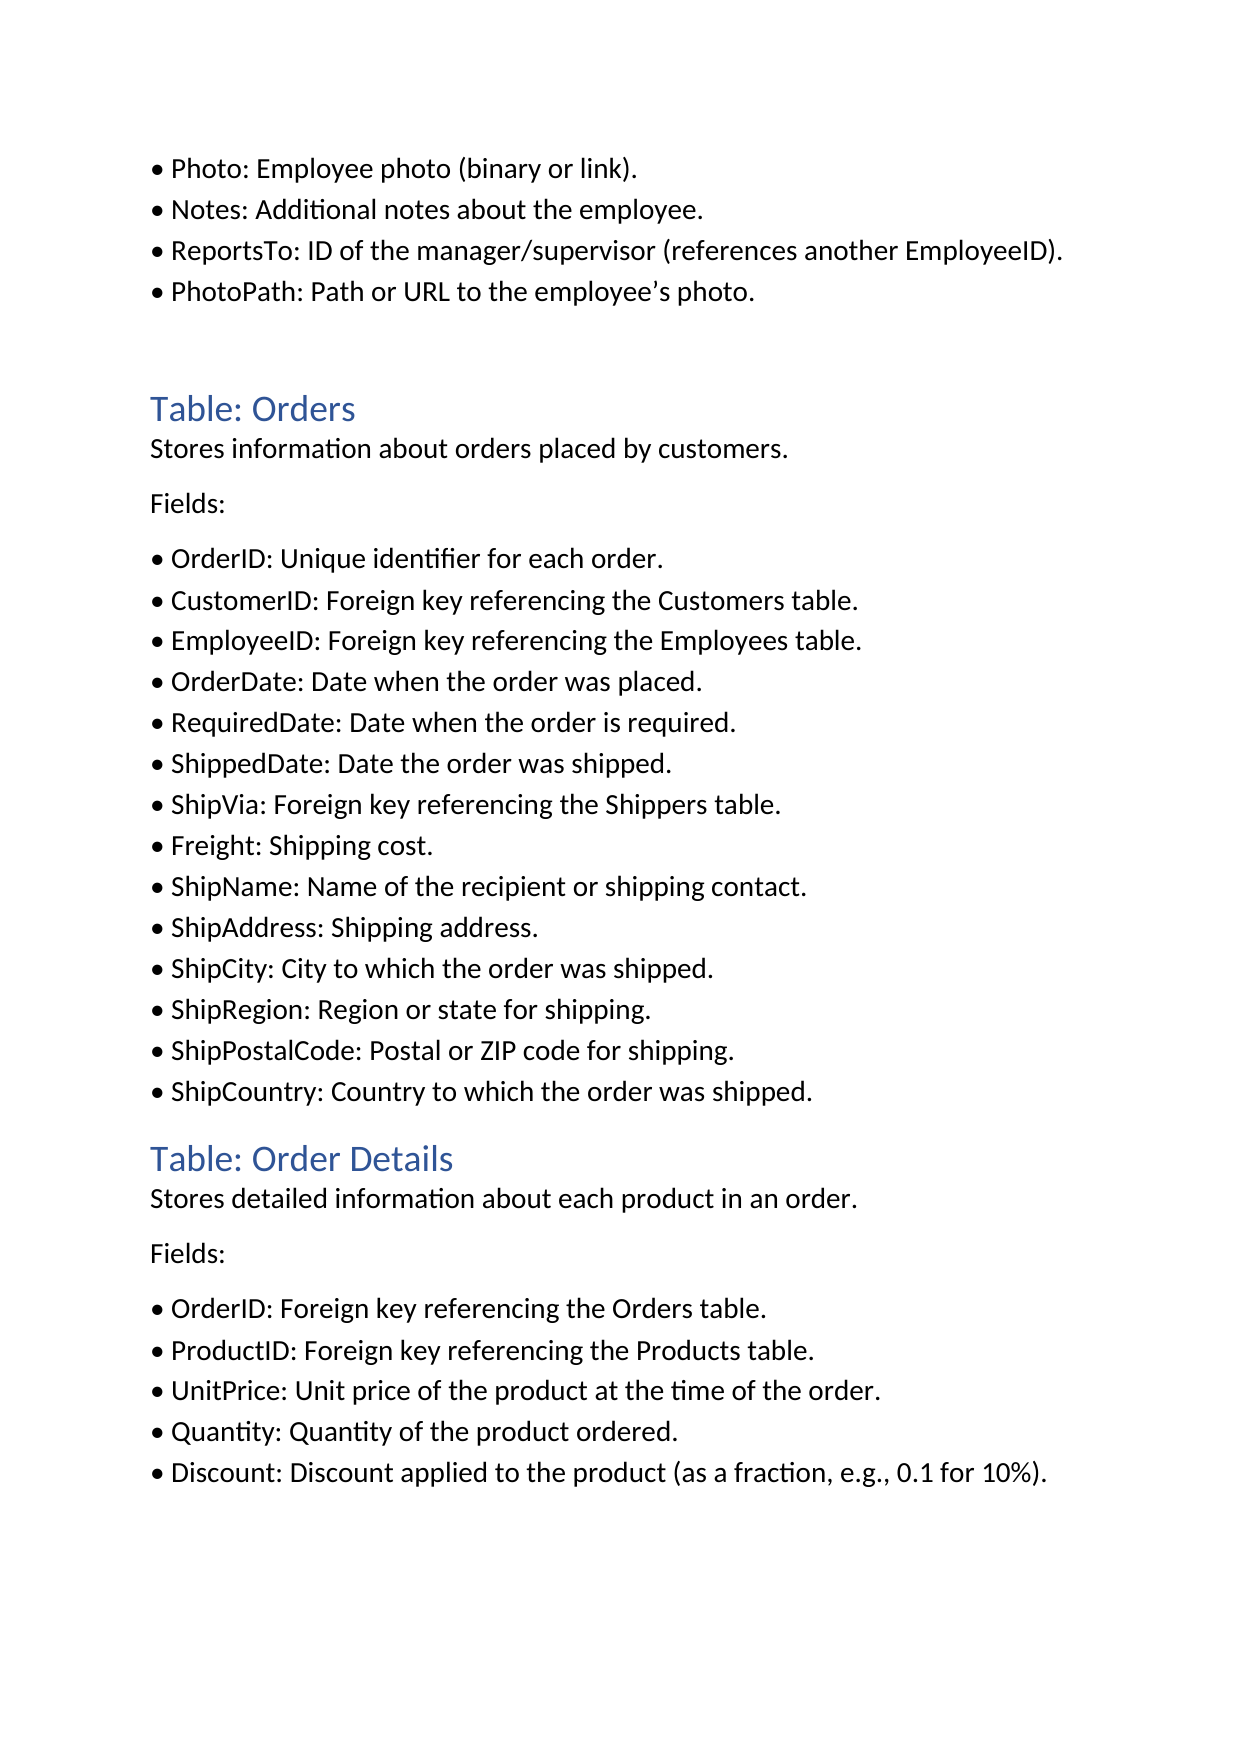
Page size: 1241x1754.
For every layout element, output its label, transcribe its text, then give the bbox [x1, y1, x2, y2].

list • EmployeeID: Foreign key referencing the Employees table. [150, 622, 1090, 658]
list • OrderID: Unique identifier for each order. [150, 541, 1090, 576]
list • Freight: Shipping cost. [150, 827, 1090, 863]
text Stores detailed information about each product in an order. [150, 1180, 1090, 1216]
list • Photo: Employee photo (binary or link). [150, 150, 1090, 186]
list • ShipAddress: Shipping address. [150, 909, 1090, 945]
list • PhotoPath: Path or URL to the employee’s photo. [150, 273, 1090, 308]
text Stores information about orders placed by customers. [150, 430, 1090, 466]
text Fields: [150, 1236, 1090, 1271]
list • OrderDate: Date when the order was placed. [150, 663, 1090, 699]
list • ShipPostalCode: Postal or ZIP code for shipping. [150, 1032, 1090, 1067]
list • ProductID: Foreign key referencing the Products table. [150, 1332, 1090, 1367]
list • Notes: Additional notes about the employee. [150, 191, 1090, 227]
list • RequiredDate: Date when the order is required. [150, 704, 1090, 740]
list • ShipCity: City to which the order was shipped. [150, 950, 1090, 986]
list • ShippedDate: Date the order was shipped. [150, 745, 1090, 781]
subtitle Table: Order Details [150, 1134, 1090, 1180]
list • ShipCountry: Country to which the order was shipped. [150, 1073, 1090, 1108]
subtitle Table: Orders [150, 384, 1090, 430]
list • ReportsTo: ID of the manager/supervisor (references another EmployeeID). [150, 232, 1090, 267]
list • Discount: Discount applied to the product (as a fraction, e.g., 0.1 for 10%). [150, 1454, 1090, 1490]
list • Quantity: Quantity of the product ordered. [150, 1413, 1090, 1449]
list • ShipName: Name of the recipient or shipping contact. [150, 868, 1090, 904]
text Fields: [150, 486, 1090, 521]
list • OrderID: Foreign key referencing the Orders table. [150, 1291, 1090, 1326]
list • UnitPrice: Unit price of the product at the time of the order. [150, 1372, 1090, 1408]
list • CustomerID: Foreign key referencing the Customers table. [150, 582, 1090, 617]
list • ShipVia: Foreign key referencing the Shippers table. [150, 786, 1090, 822]
list • ShipRegion: Region or state for shipping. [150, 991, 1090, 1027]
